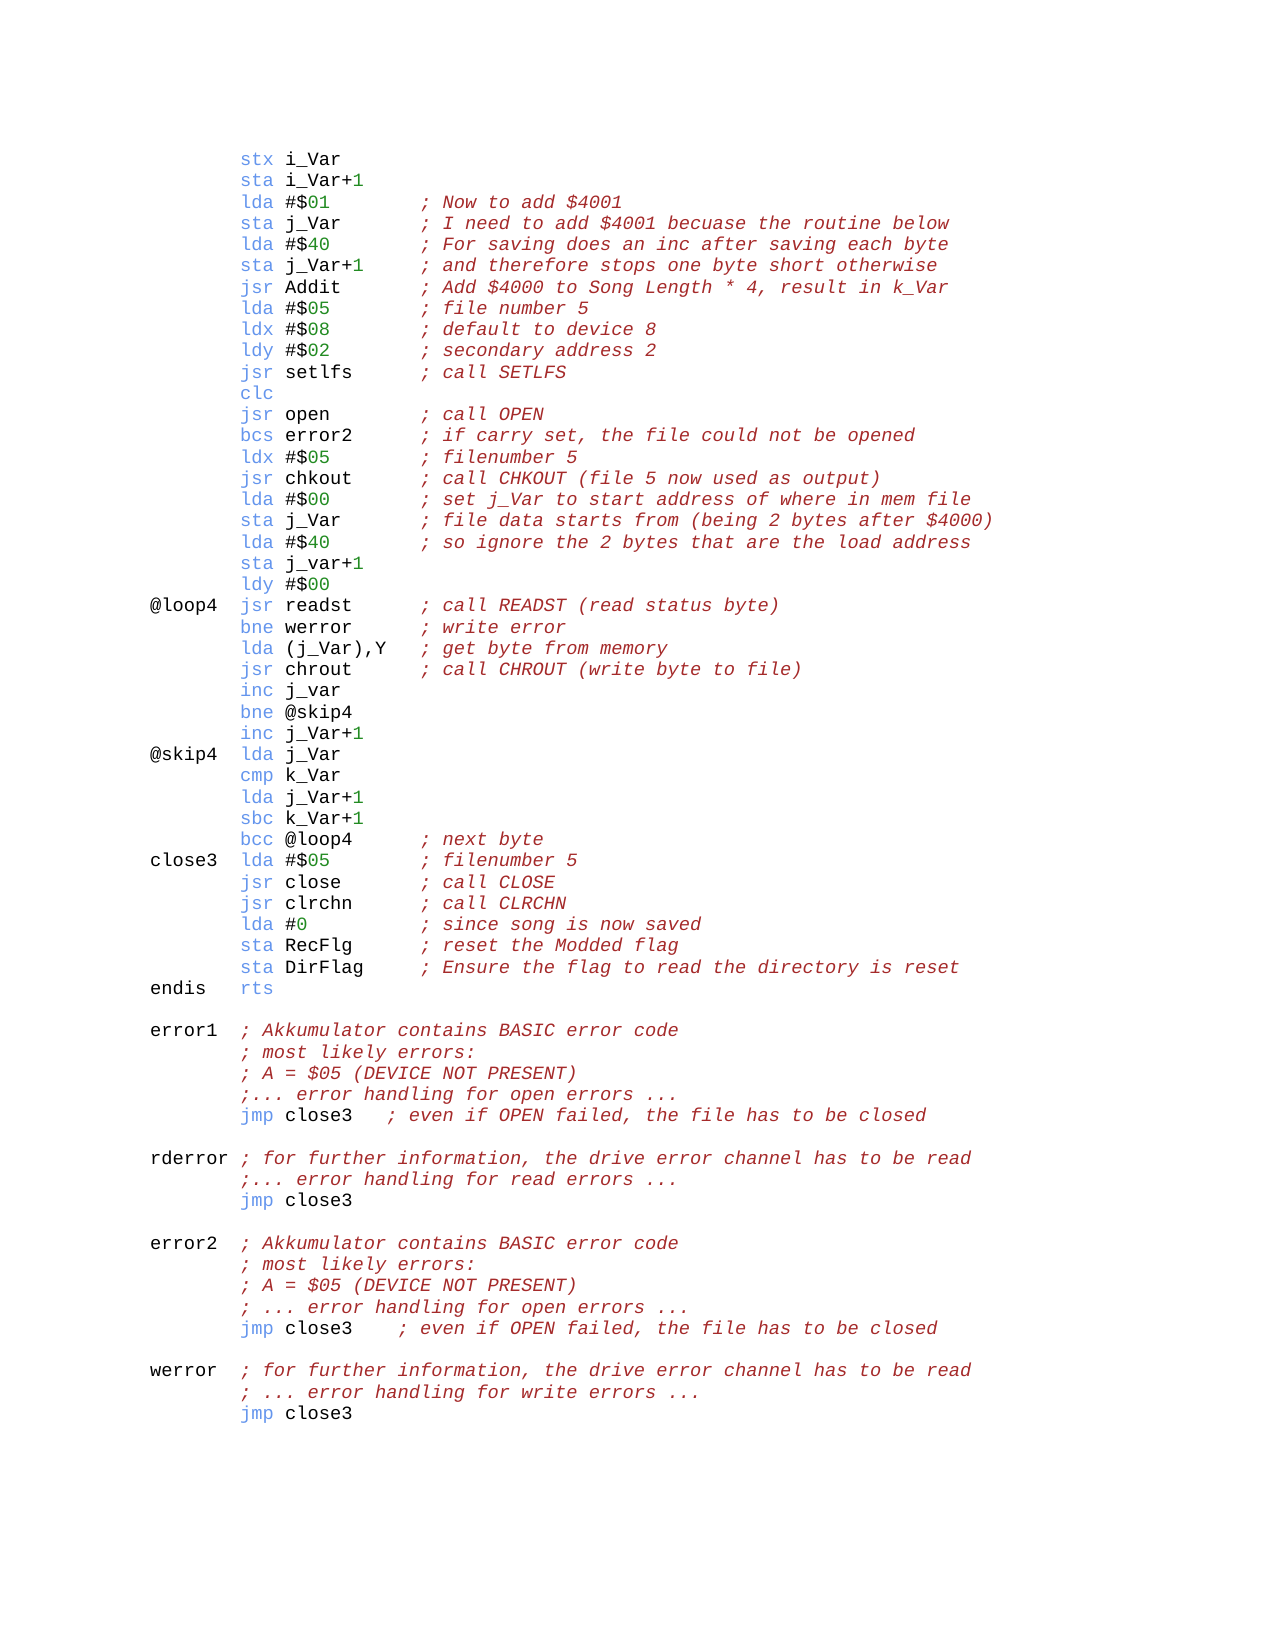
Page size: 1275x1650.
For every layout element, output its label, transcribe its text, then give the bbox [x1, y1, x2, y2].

text bne @skip4 [150, 702, 1125, 724]
text endis rts [150, 979, 1125, 1000]
text inc j_Var+1 [150, 724, 1125, 745]
text cmp k_Var [150, 766, 1125, 787]
text lda #$01 ; Now to add $4001 [150, 192, 1125, 214]
text sta j_Var+1 ; and therefore stops one byte short otherwise [150, 256, 1125, 277]
text ; A = $05 (DEVICE NOT PRESENT) [150, 1064, 1125, 1085]
text ;... error handling for read errors ... [150, 1170, 1125, 1191]
text lda #$05 ; file number 5 [150, 299, 1125, 320]
text ; ... error handling for write errors ... [150, 1382, 1125, 1404]
text ; most likely errors: [150, 1255, 1125, 1276]
text jmp close3 ; even if OPEN failed, the file has to be closed [150, 1106, 1125, 1127]
text ; most likely errors: [150, 1042, 1125, 1064]
text lda j_Var+1 [150, 787, 1125, 809]
text sta j_Var ; file data starts from (being 2 bytes after $4000) [150, 511, 1125, 532]
text inc j_var [150, 681, 1125, 702]
text sta i_Var+1 [150, 171, 1125, 192]
text @skip4 lda j_Var [150, 745, 1125, 766]
text jsr setlfs ; call SETLFS [150, 362, 1125, 384]
text bcc @loop4 ; next byte [150, 830, 1125, 851]
text lda #$40 ; For saving does an inc after saving each byte [150, 235, 1125, 256]
text ldx #$08 ; default to device 8 [150, 320, 1125, 341]
text ldx #$05 ; filenumber 5 [150, 447, 1125, 469]
text ; A = $05 (DEVICE NOT PRESENT) [150, 1276, 1125, 1297]
text jmp close3 ; even if OPEN failed, the file has to be closed [150, 1319, 1125, 1340]
text lda #$40 ; so ignore the 2 bytes that are the load address [150, 532, 1125, 554]
text jsr close ; call CLOSE [150, 872, 1125, 894]
text close3 lda #$05 ; filenumber 5 [150, 851, 1125, 872]
text sbc k_Var+1 [150, 809, 1125, 830]
text lda (j_Var),Y ; get byte from memory [150, 639, 1125, 660]
text error2 ; Akkumulator contains BASIC error code [150, 1234, 1125, 1255]
text error1 ; Akkumulator contains BASIC error code [150, 1021, 1125, 1042]
text jsr open ; call OPEN [150, 405, 1125, 426]
text ldy #$02 ; secondary address 2 [150, 341, 1125, 362]
text jmp close3 [150, 1404, 1125, 1425]
text rderror ; for further information, the drive error channel has to be read [150, 1149, 1125, 1170]
text jsr chkout ; call CHKOUT (file 5 now used as output) [150, 469, 1125, 490]
text ; ... error handling for open errors ... [150, 1297, 1125, 1319]
text bcs error2 ; if carry set, the file could not be opened [150, 426, 1125, 447]
text sta j_var+1 [150, 554, 1125, 575]
text stx i_Var [150, 150, 1125, 171]
text jsr chrout ; call CHROUT (write byte to file) [150, 660, 1125, 681]
text lda #0 ; since song is now saved [150, 915, 1125, 936]
text lda #$00 ; set j_Var to start address of where in mem file [150, 490, 1125, 511]
text bne werror ; write error [150, 617, 1125, 639]
text jsr Addit ; Add $4000 to Song Length * 4, result in k_Var [150, 277, 1125, 299]
text ;... error handling for open errors ... [150, 1085, 1125, 1106]
text clc [150, 384, 1125, 405]
text jmp close3 [150, 1191, 1125, 1212]
text werror ; for further information, the drive error channel has to be read [150, 1361, 1125, 1382]
text sta RecFlg ; reset the Modded flag [150, 936, 1125, 957]
text jsr clrchn ; call CLRCHN [150, 894, 1125, 915]
text sta j_Var ; I need to add $4001 becuase the routine below [150, 214, 1125, 235]
text sta DirFlag ; Ensure the flag to read the directory is reset [150, 957, 1125, 979]
text ldy #$00 [150, 575, 1125, 596]
text @loop4 jsr readst ; call READST (read status byte) [150, 596, 1125, 617]
